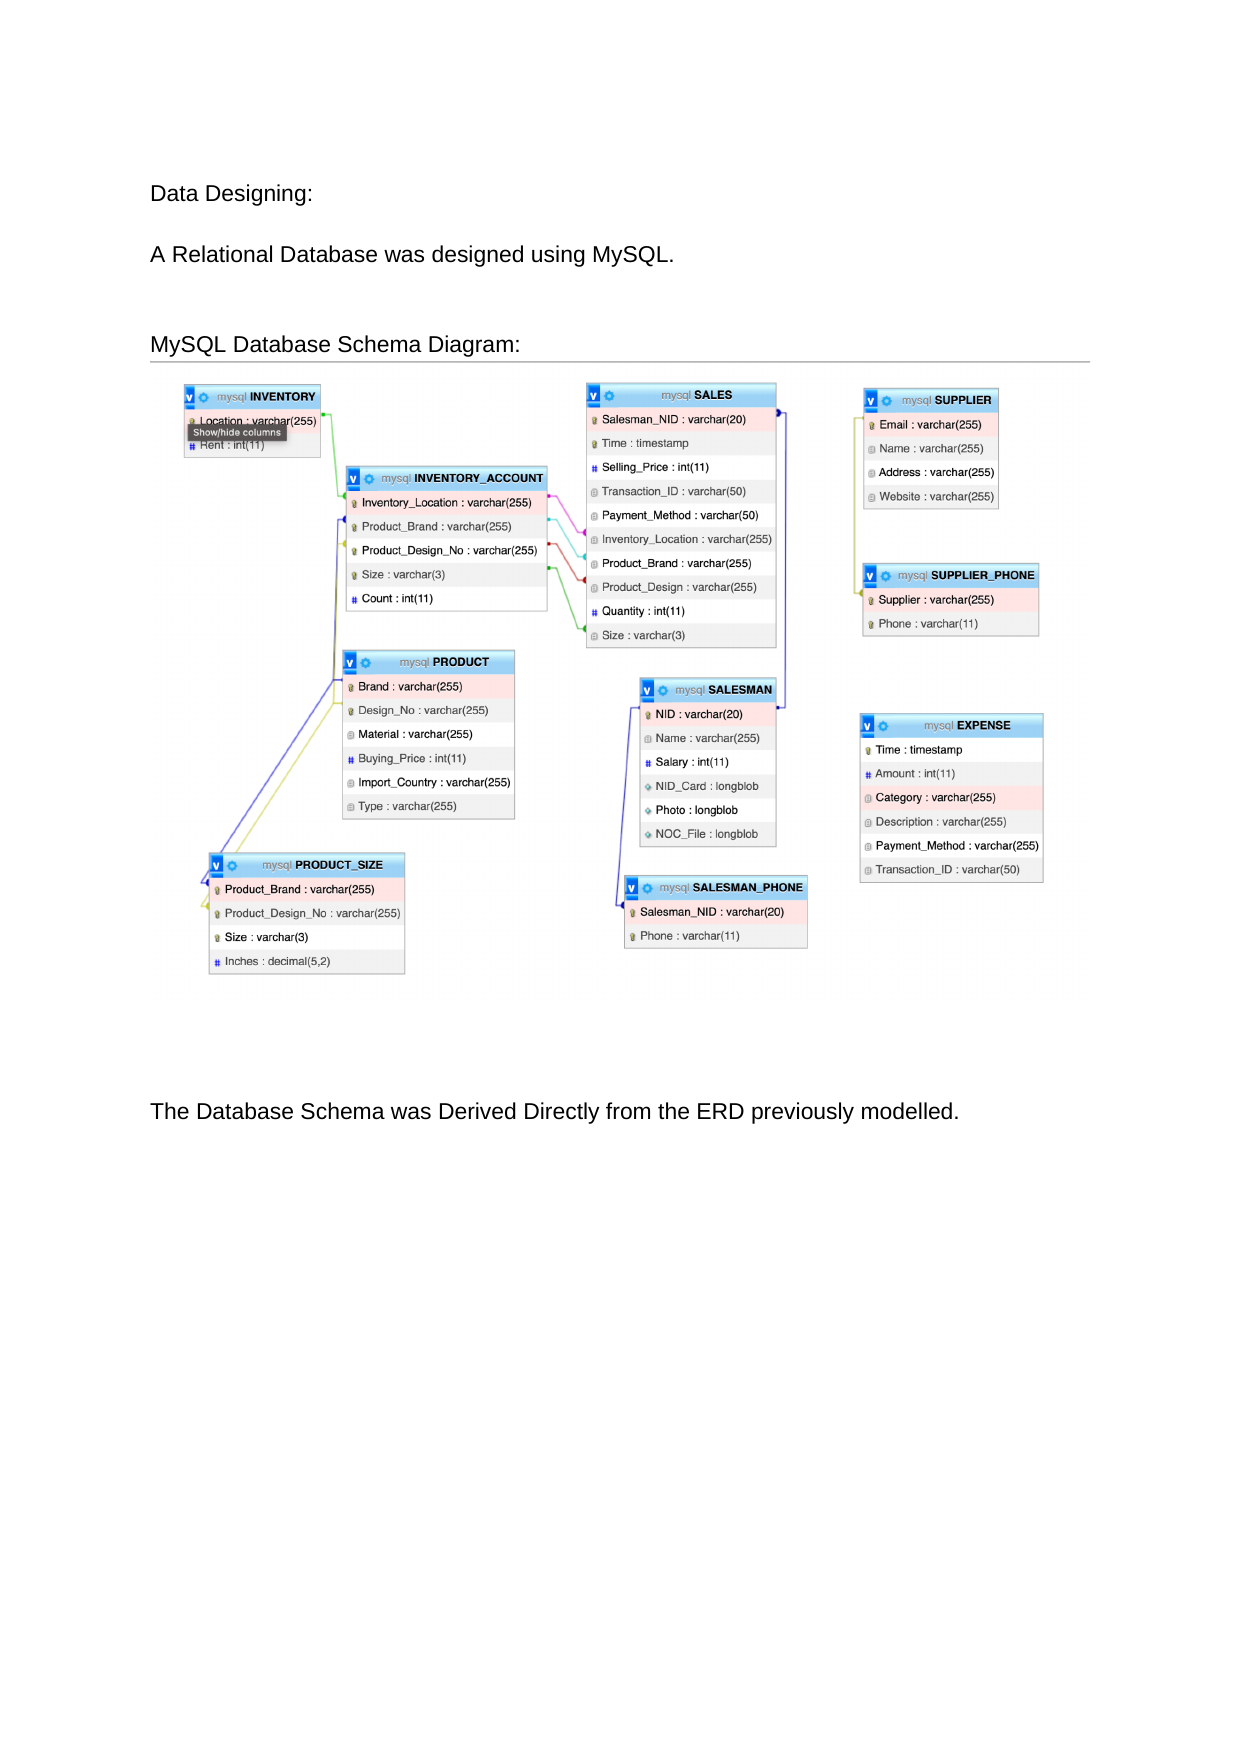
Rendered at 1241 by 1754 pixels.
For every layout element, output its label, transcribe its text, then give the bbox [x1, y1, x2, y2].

text The Database Schema was Derived Directly from the ERD previously modelled. [150, 1098, 1090, 1124]
text A Relational Database was designed using MySQL. [150, 241, 1090, 267]
text Data Designing: [150, 180, 1090, 207]
picture [150, 361, 1091, 1004]
text MySQL Database Schema Diagram: [150, 331, 1090, 361]
